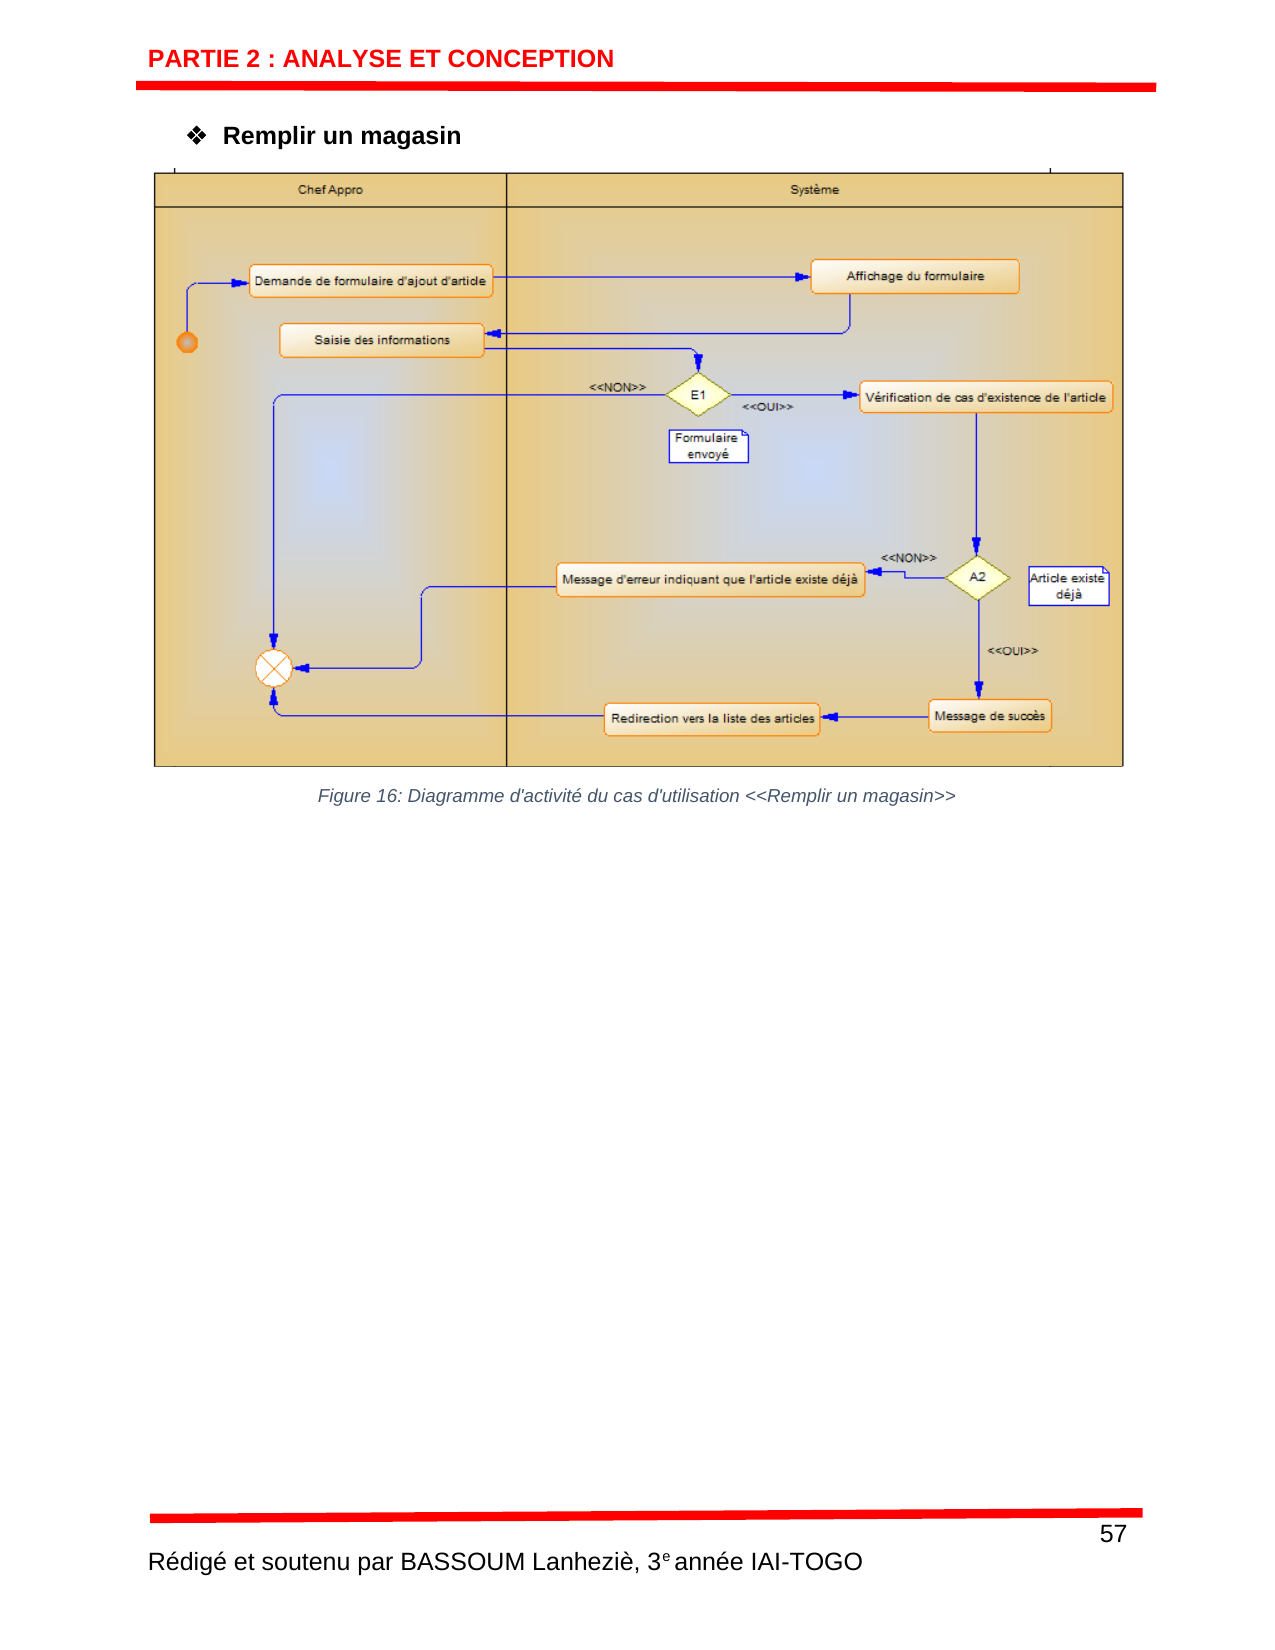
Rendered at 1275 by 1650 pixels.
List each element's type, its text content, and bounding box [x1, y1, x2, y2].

list Remplir un magasin [185, 121, 1127, 149]
text Figure 16: Diagramme d'activité du cas d'utilisation <<Remplir un magasin>> [148, 785, 1127, 807]
picture [147, 168, 1128, 767]
